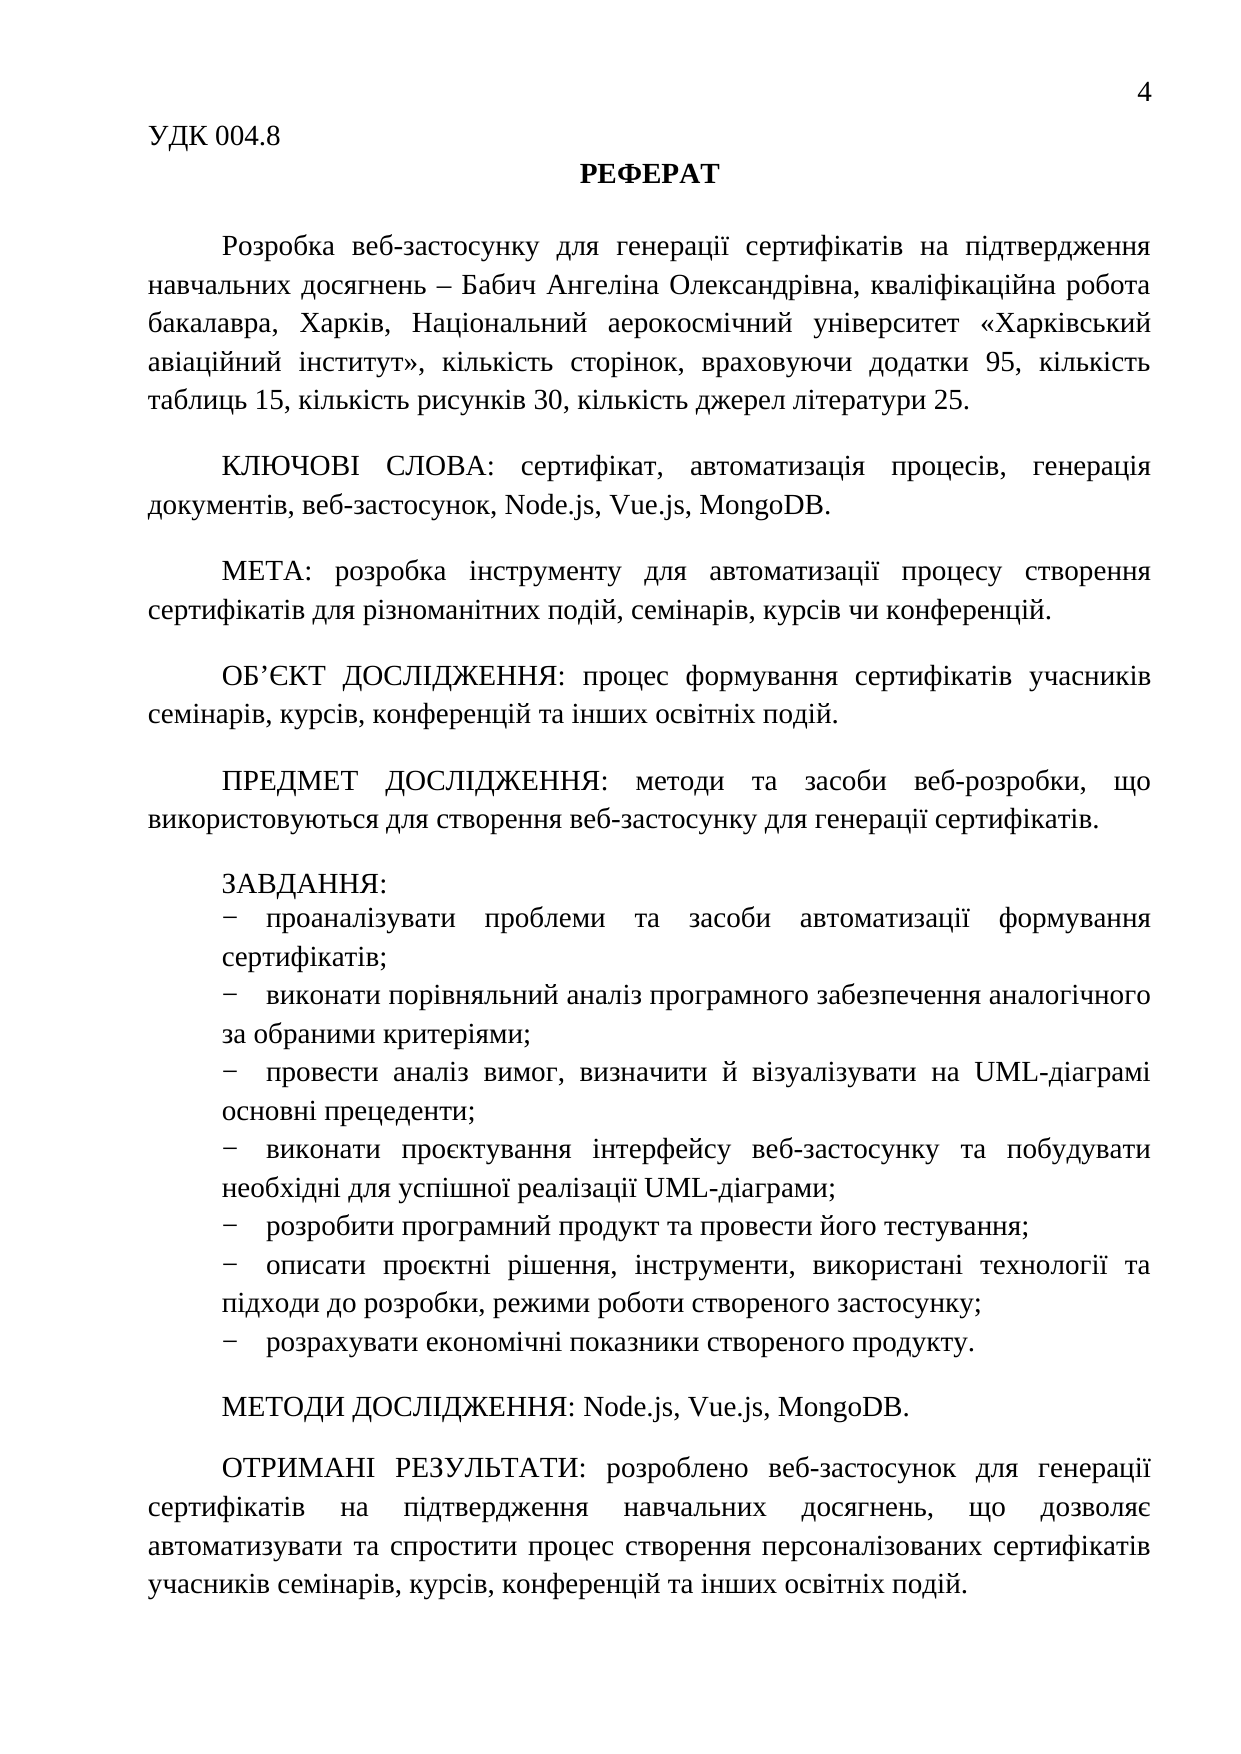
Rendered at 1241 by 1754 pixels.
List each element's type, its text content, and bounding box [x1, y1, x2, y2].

list проаналізувати проблеми та засоби автоматизації формування сертифікатів; [222, 900, 1152, 972]
text РЕФЕРАТ [148, 157, 1152, 190]
list виконати проєктування інтерфейсу веб-застосунку та побудувати необхідні для успішної реалізації UML-діаграми; [222, 1131, 1152, 1203]
text ПРЕДМЕТ ДОСЛІДЖЕННЯ: методи та засоби веб-розробки, що використовуються для створення веб-застосунку для генерації сертифікатів. [148, 763, 1152, 835]
text ОБ’ЄКТ ДОСЛІДЖЕННЯ: процес формування сертифікатів учасників семінарів, курсів, конференцій та інших освітніх подій. [148, 658, 1152, 730]
text УДК 004.8 [148, 118, 1152, 152]
list описати проєктні рішення, інструменти, використані технології та підходи до розробки, режими роботи створеного застосунку; [222, 1247, 1152, 1319]
text ОТРИМАНІ РЕЗУЛЬТАТИ: розроблено веб-застосунок для генерації сертифікатів на підтвердження навчальних досягнень, що дозволяє автоматизувати та спростити процес створення персоналізованих сертифікатів учасників семінарів, курсів, конференцій та інших освітніх подій. [148, 1451, 1152, 1600]
list виконати порівняльний аналіз програмного забезпечення аналогічного за обраними критеріями; [222, 977, 1152, 1049]
text МЕТОДИ ДОСЛІДЖЕННЯ: Node.js, Vue.js, MongoDB. [148, 1390, 1152, 1423]
list розрахувати економічні показники створеного продукту. [222, 1324, 1152, 1358]
list провести аналіз вимог, визначити й візуалізувати на UML-діаграмі основні прецеденти; [222, 1054, 1152, 1126]
text Розробка веб-застосунку для генерації сертифікатів на підтвердження навчальних досягнень – Бабич Ангеліна Олександрівна, кваліфікаційна робота бакалавра, Харків, Національний аерокосмічний університет «Харківський авіаційний інститут», кількість сторінок, враховуючи додатки 95, кількість таблиць 15, кількість рисунків 30, кількість джерел літератури 25. [148, 228, 1152, 416]
text ЗАВДАННЯ: [148, 867, 1152, 900]
text МЕТА: розробка інструменту для автоматизації процесу створення сертифікатів для різноманітних подій, семінарів, курсів чи конференцій. [148, 553, 1152, 625]
list розробити програмний продукт та провести його тестування; [222, 1208, 1152, 1242]
text КЛЮЧОВІ СЛОВА: сертифікат, автоматизація процесів, генерація документів, веб-застосунок, Node.js, Vue.js, MongoDB. [148, 448, 1152, 521]
